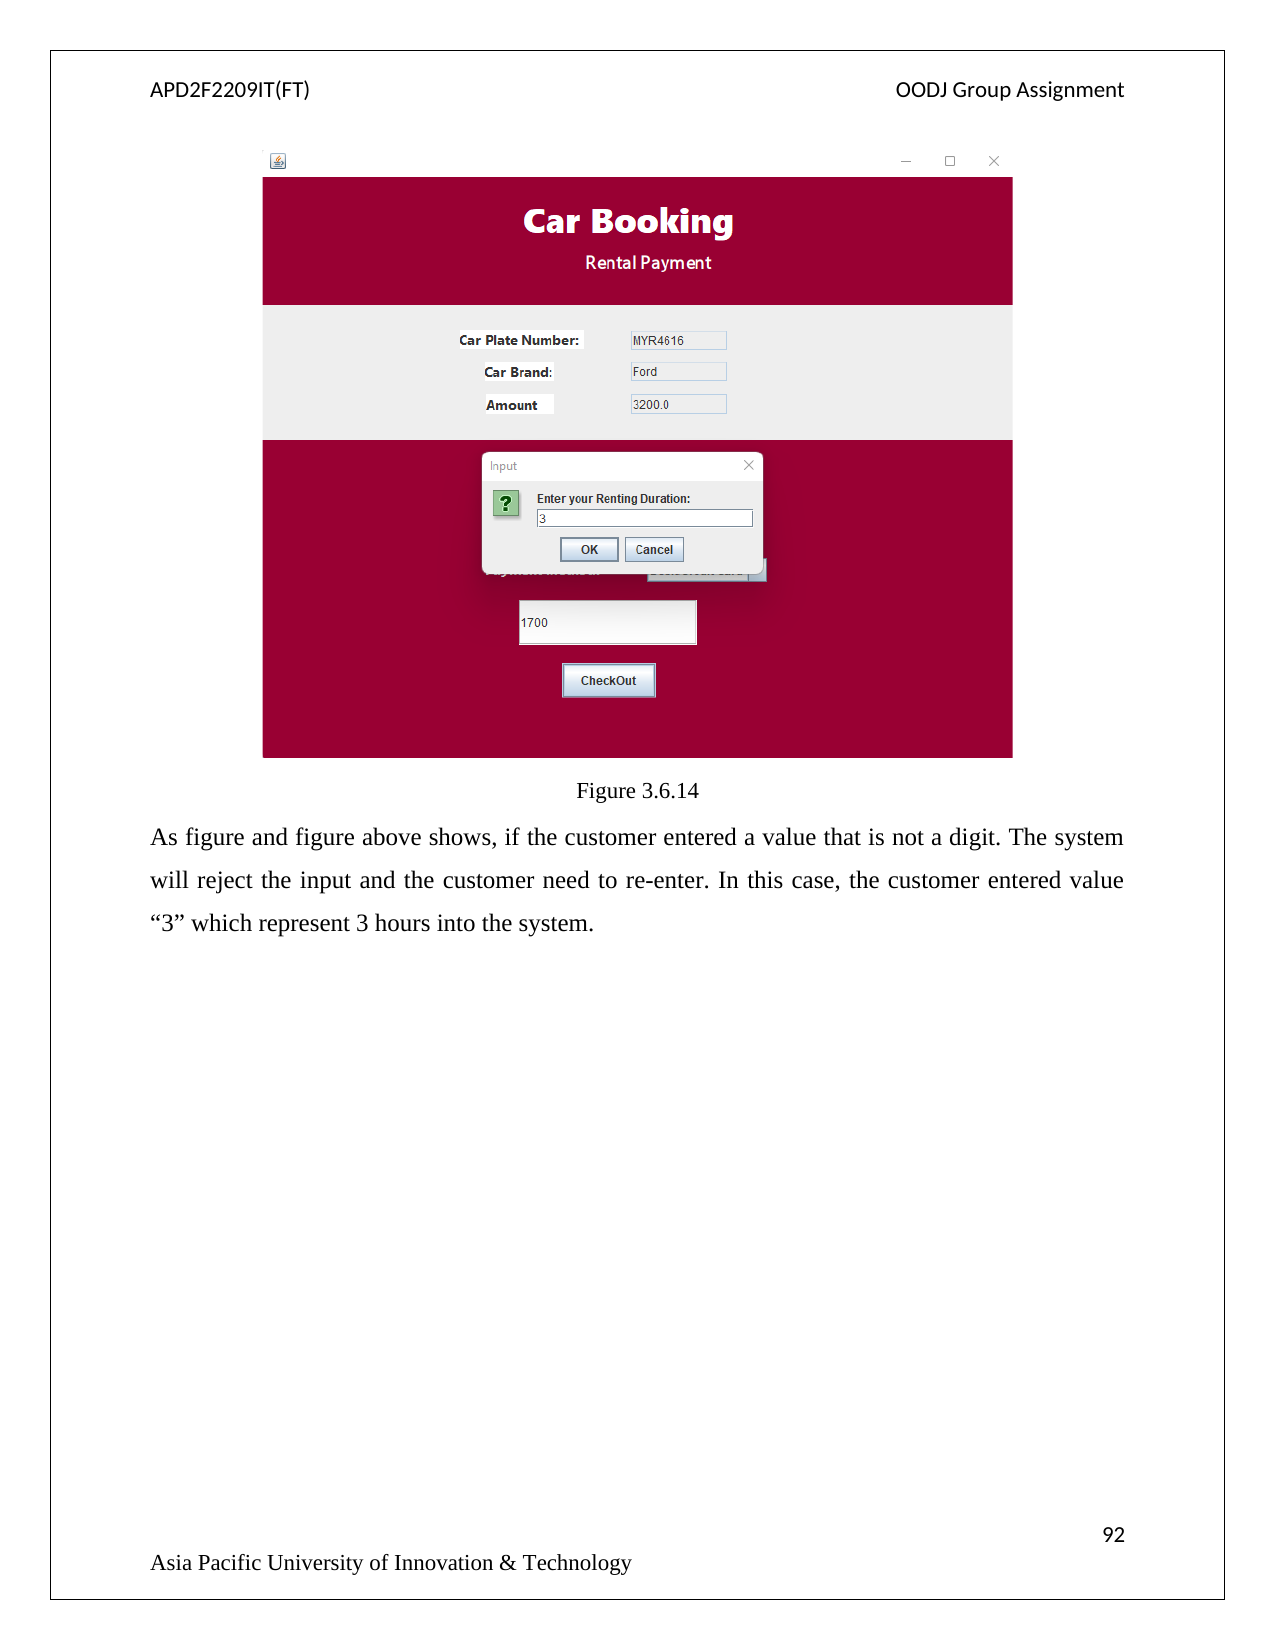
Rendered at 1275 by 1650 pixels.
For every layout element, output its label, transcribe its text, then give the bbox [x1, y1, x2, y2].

text As figure and figure above shows, if the customer entered a value that is not a digit. The system will reject the input and the customer need to re-enter. In this case, the customer entered value “3” which represent 3 hours into the system. [150, 822, 1125, 937]
picture [262, 150, 1013, 758]
text Figure 3.6.14 [150, 777, 1125, 803]
